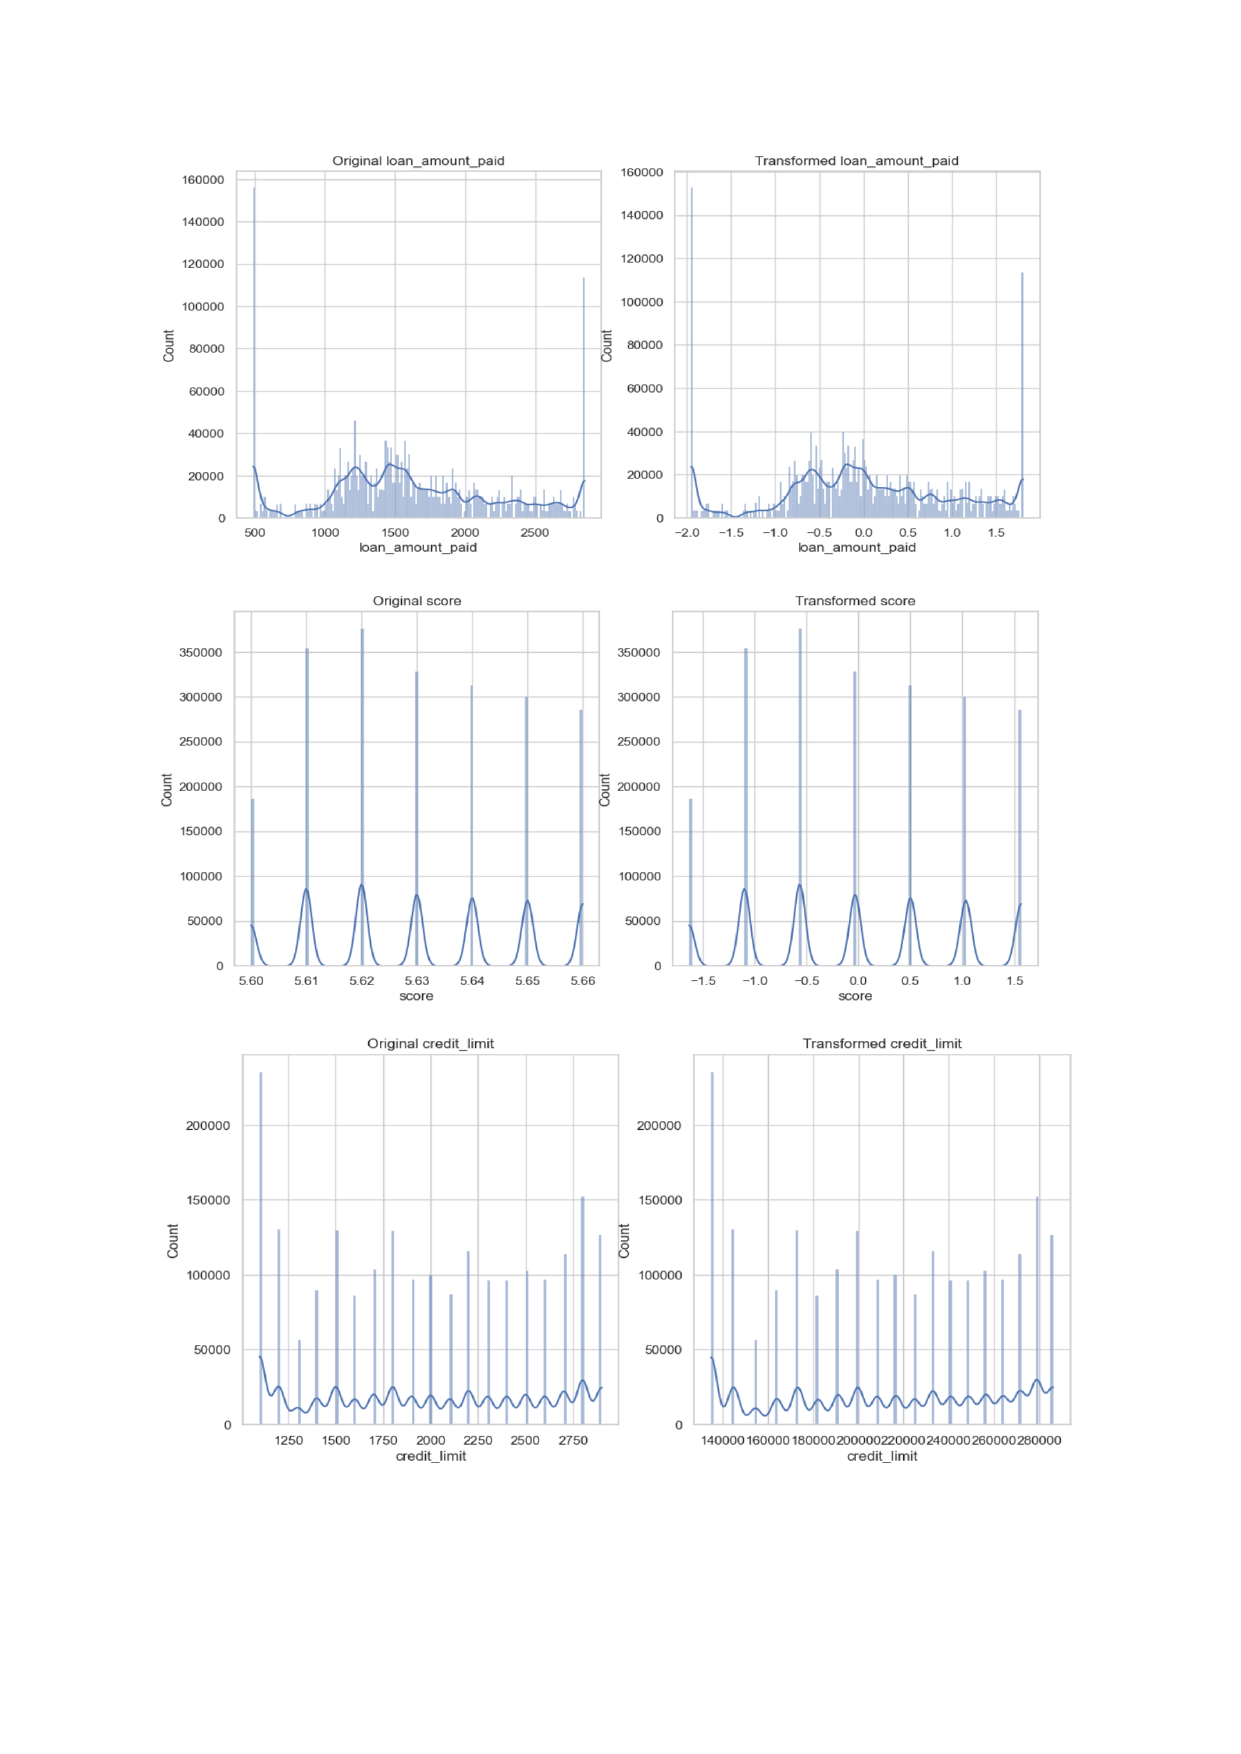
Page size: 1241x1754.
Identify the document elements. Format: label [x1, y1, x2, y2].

picture [150, 590, 1091, 1008]
picture [150, 150, 1091, 560]
picture [150, 1038, 1091, 1463]
